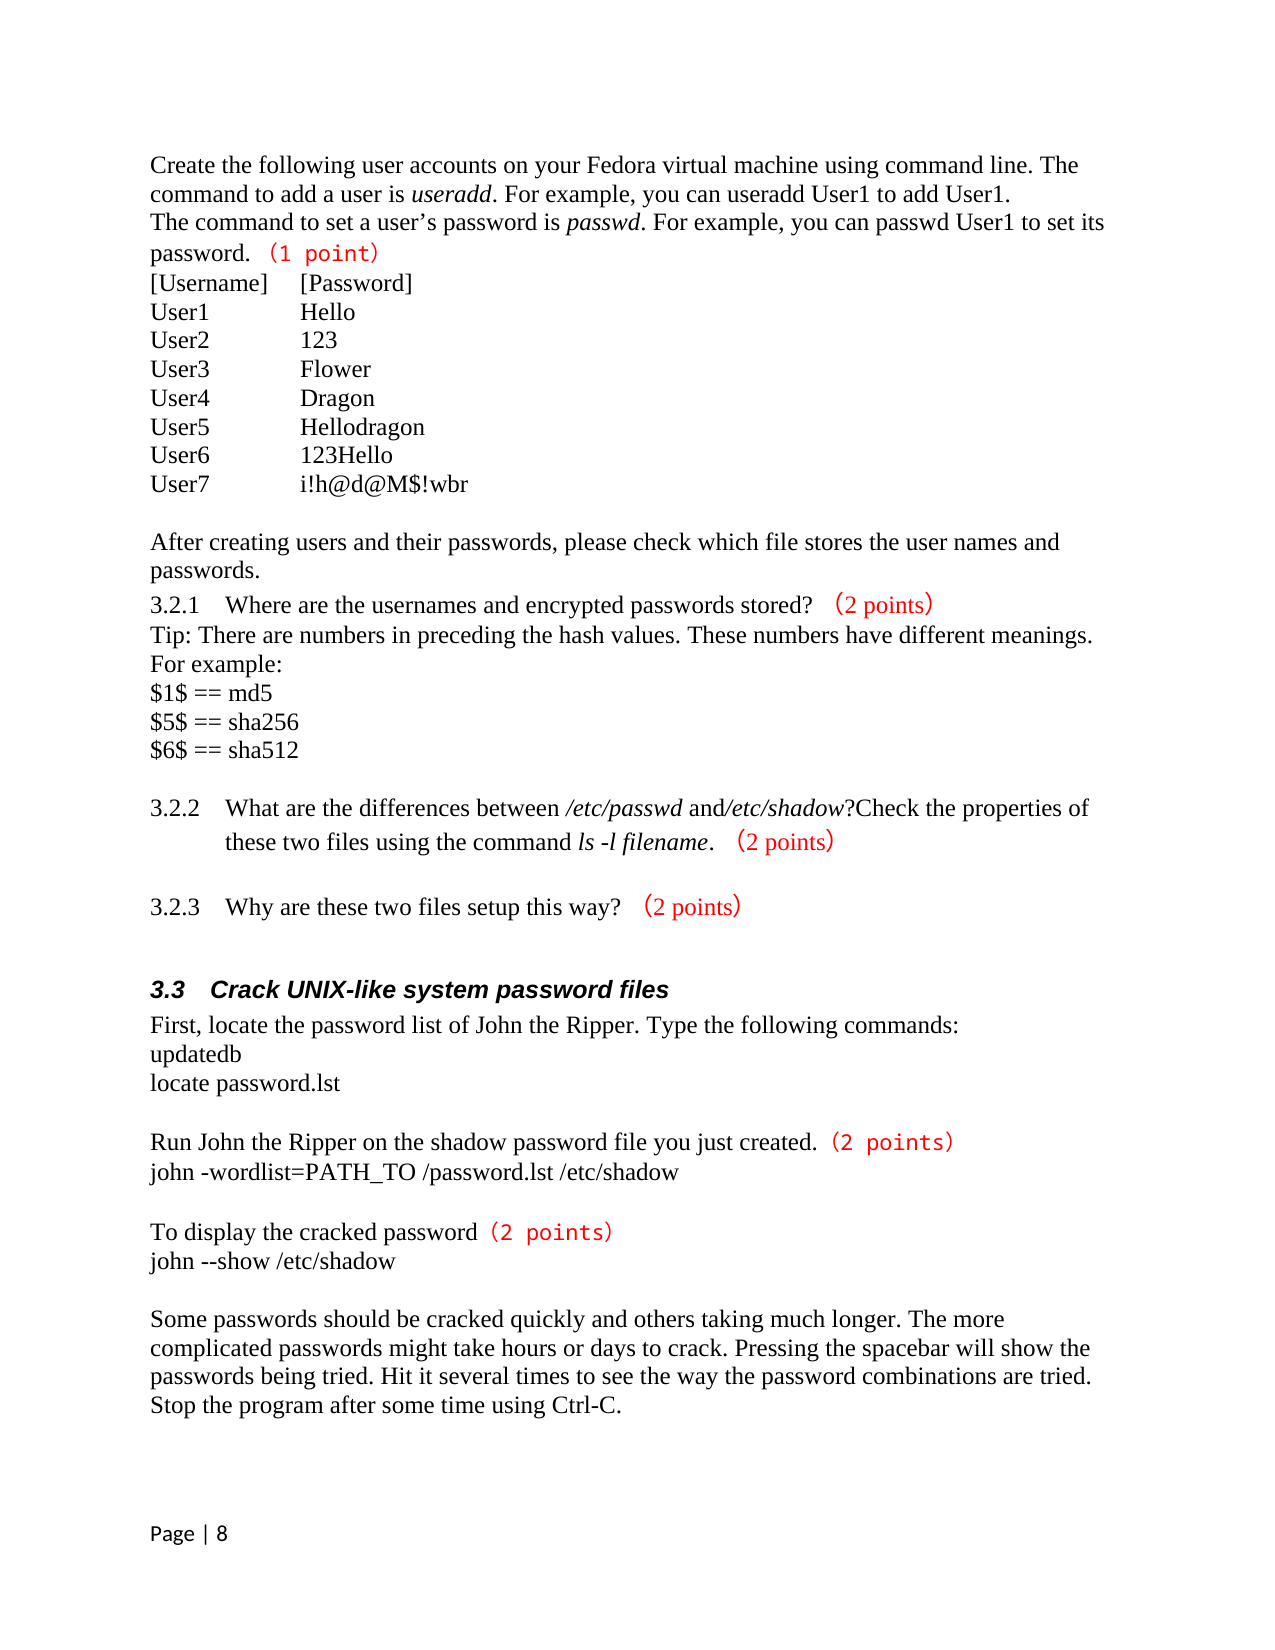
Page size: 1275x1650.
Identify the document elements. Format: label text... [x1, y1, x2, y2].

text First, locate the password list of John the Ripper. Type the following commands: [150, 1010, 1125, 1039]
text To display the cracked password（2 points） [150, 1214, 1125, 1246]
text Run John the Ripper on the shadow password file you just created.（2 points） [150, 1125, 1125, 1157]
text User1 Hello [150, 297, 1125, 326]
text After creating users and their passwords, please check which file stores the user names and passwords. [150, 527, 1125, 584]
subtitle Where are the usernames and encrypted passwords stored? （2 points） [150, 584, 1125, 621]
text User7 i!h@d@M$!wbr [150, 469, 1125, 498]
text The command to set a user’s password is passwd. For example, you can passwd User1 to set its password. （1 point） [150, 207, 1125, 268]
text User6 123Hello [150, 441, 1125, 469]
text User5 Hellodragon [150, 412, 1125, 441]
text Tip: There are numbers in preceding the hash values. These numbers have different meanings. For example: $1$ == md5 $5$ == sha256 $6$ == sha512 [150, 621, 1125, 764]
text User2 123 [150, 326, 1125, 354]
subtitle What are the differences between /etc/passwd and/etc/shadow?Check the properties of these two files using the command ls -l filename. （2 points） [150, 793, 1125, 858]
text [Username] [Password] [150, 268, 1125, 297]
text User3 Flower [150, 354, 1125, 383]
subtitle Crack UNIX-like system password files [150, 975, 1125, 1004]
text updatedb [150, 1039, 1125, 1068]
text Create the following user accounts on your Fedora virtual machine using command line. The command to add a user is useradd. For example, you can useradd User1 to add User1. [150, 150, 1125, 207]
text Some passwords should be cracked quickly and others taking much longer. The more complicated passwords might take hours or days to crack. Pressing the spacebar will show the passwords being tried. Hit it several times to see the way the password combinations are tried. Stop the program after some time using Ctrl-C. [150, 1304, 1125, 1419]
text john -wordlist=PATH_TO /password.lst /etc/shadow [150, 1157, 1125, 1186]
text User4 Dragon [150, 383, 1125, 412]
subtitle Why are these two files setup this way? （2 points） [150, 886, 1125, 922]
text john --show /etc/shadow [150, 1246, 1125, 1275]
text locate password.lst [150, 1068, 1125, 1097]
